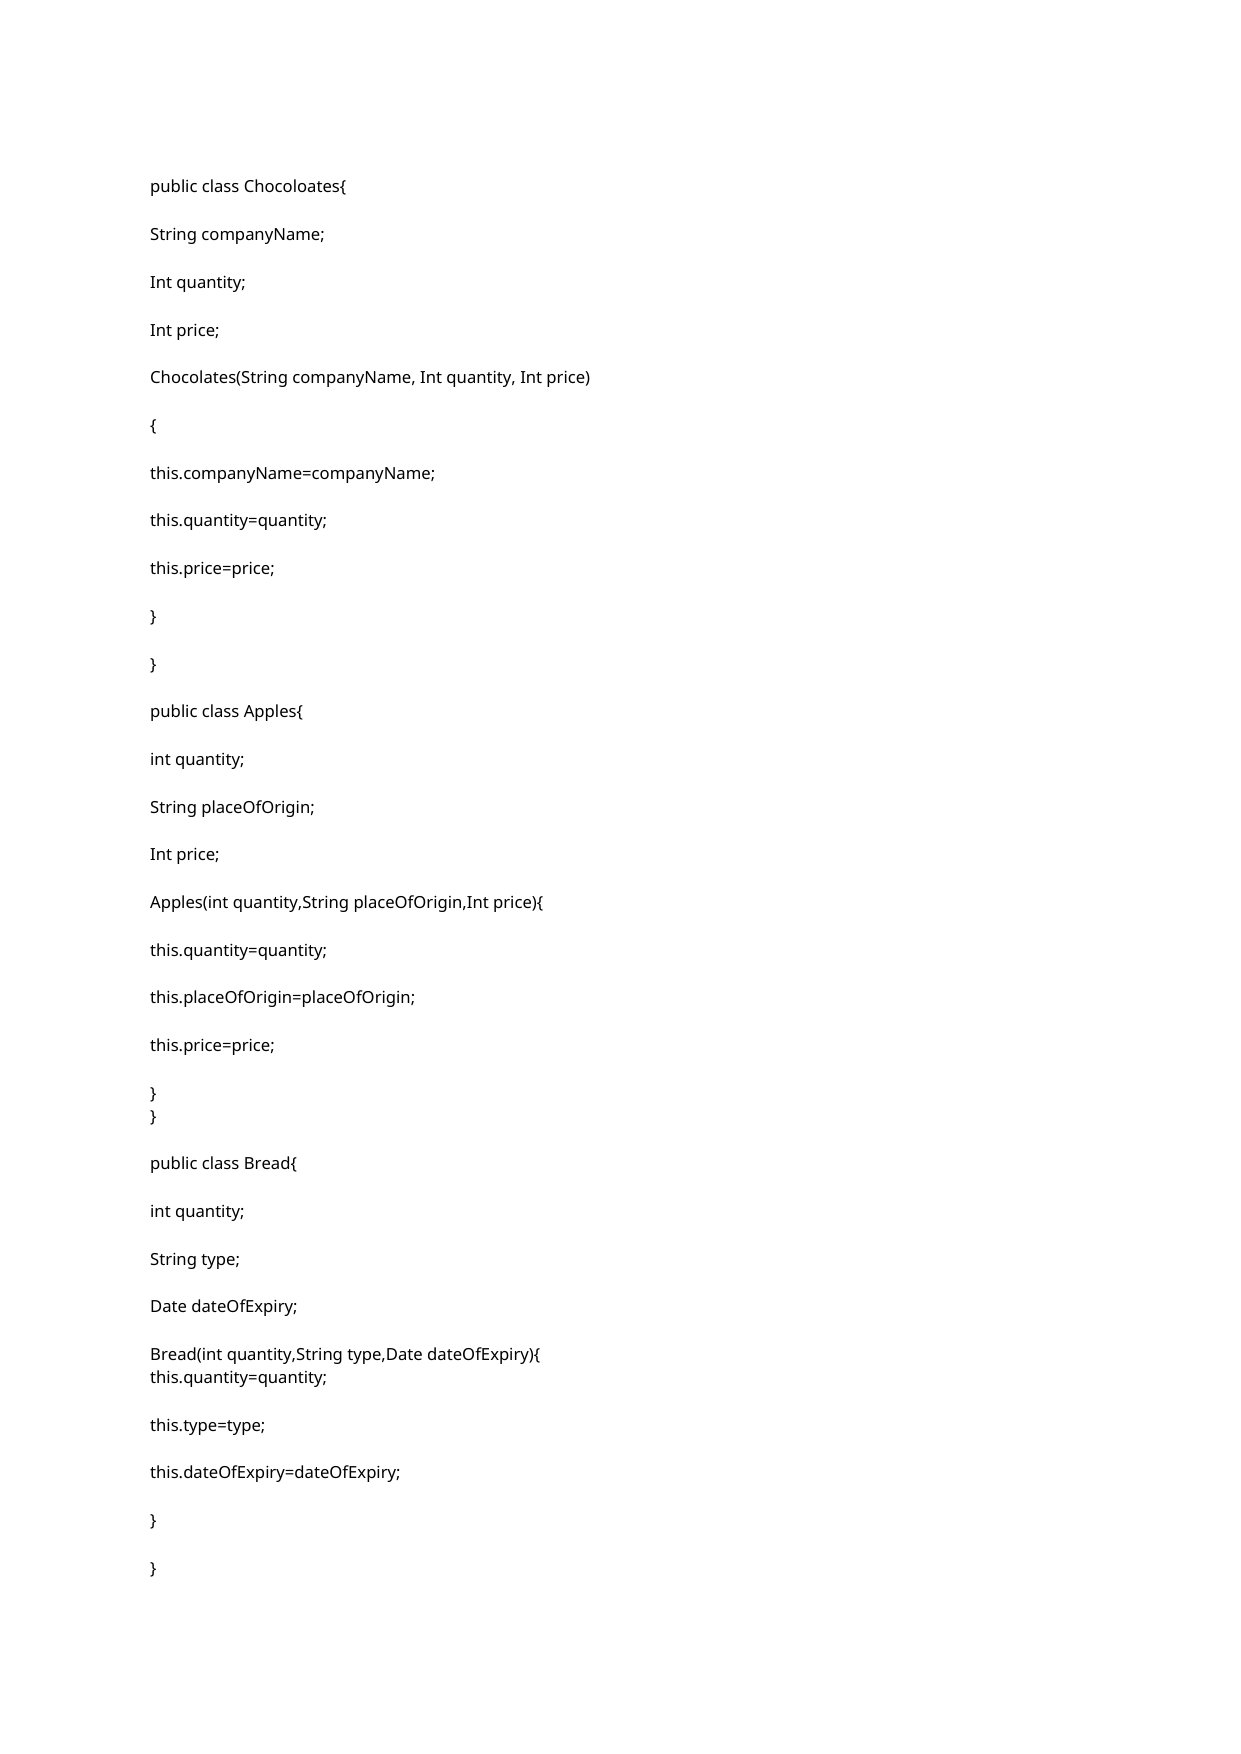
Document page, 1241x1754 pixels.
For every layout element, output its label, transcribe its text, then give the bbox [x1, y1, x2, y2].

text } [150, 652, 1090, 675]
text } [150, 1556, 1090, 1579]
text String type; [150, 1247, 1090, 1270]
text this.quantity=quantity; [150, 509, 1090, 532]
text Int quantity; [150, 270, 1090, 293]
text this.dateOfExpiry=dateOfExpiry; [150, 1461, 1090, 1483]
text public class Bread{ [150, 1152, 1090, 1174]
text { [150, 413, 1090, 436]
text Date dateOfExpiry; [150, 1295, 1090, 1318]
text Chocolates(String companyName, Int quantity, Int price) [150, 366, 1090, 388]
text this.price=price; [150, 557, 1090, 579]
text String placeOfOrigin; [150, 795, 1090, 818]
text public class Apples{ [150, 700, 1090, 722]
text } [150, 1508, 1090, 1531]
text this.price=price; [150, 1034, 1090, 1056]
text int quantity; [150, 1199, 1090, 1222]
text this.companyName=companyName; [150, 461, 1090, 484]
text String companyName; [150, 223, 1090, 245]
text int quantity; [150, 747, 1090, 770]
text } [150, 604, 1090, 627]
text Int price; [150, 318, 1090, 341]
text Int price; [150, 843, 1090, 866]
text public class Chocoloates{ [150, 175, 1090, 198]
text this.type=type; [150, 1413, 1090, 1436]
text Apples(int quantity,String placeOfOrigin,Int price){ [150, 891, 1090, 913]
text } } [150, 1081, 1090, 1127]
text this.placeOfOrigin=placeOfOrigin; [150, 986, 1090, 1009]
text this.quantity=quantity; [150, 938, 1090, 961]
text Bread(int quantity,String type,Date dateOfExpiry){ this.quantity=quantity; [150, 1343, 1090, 1388]
